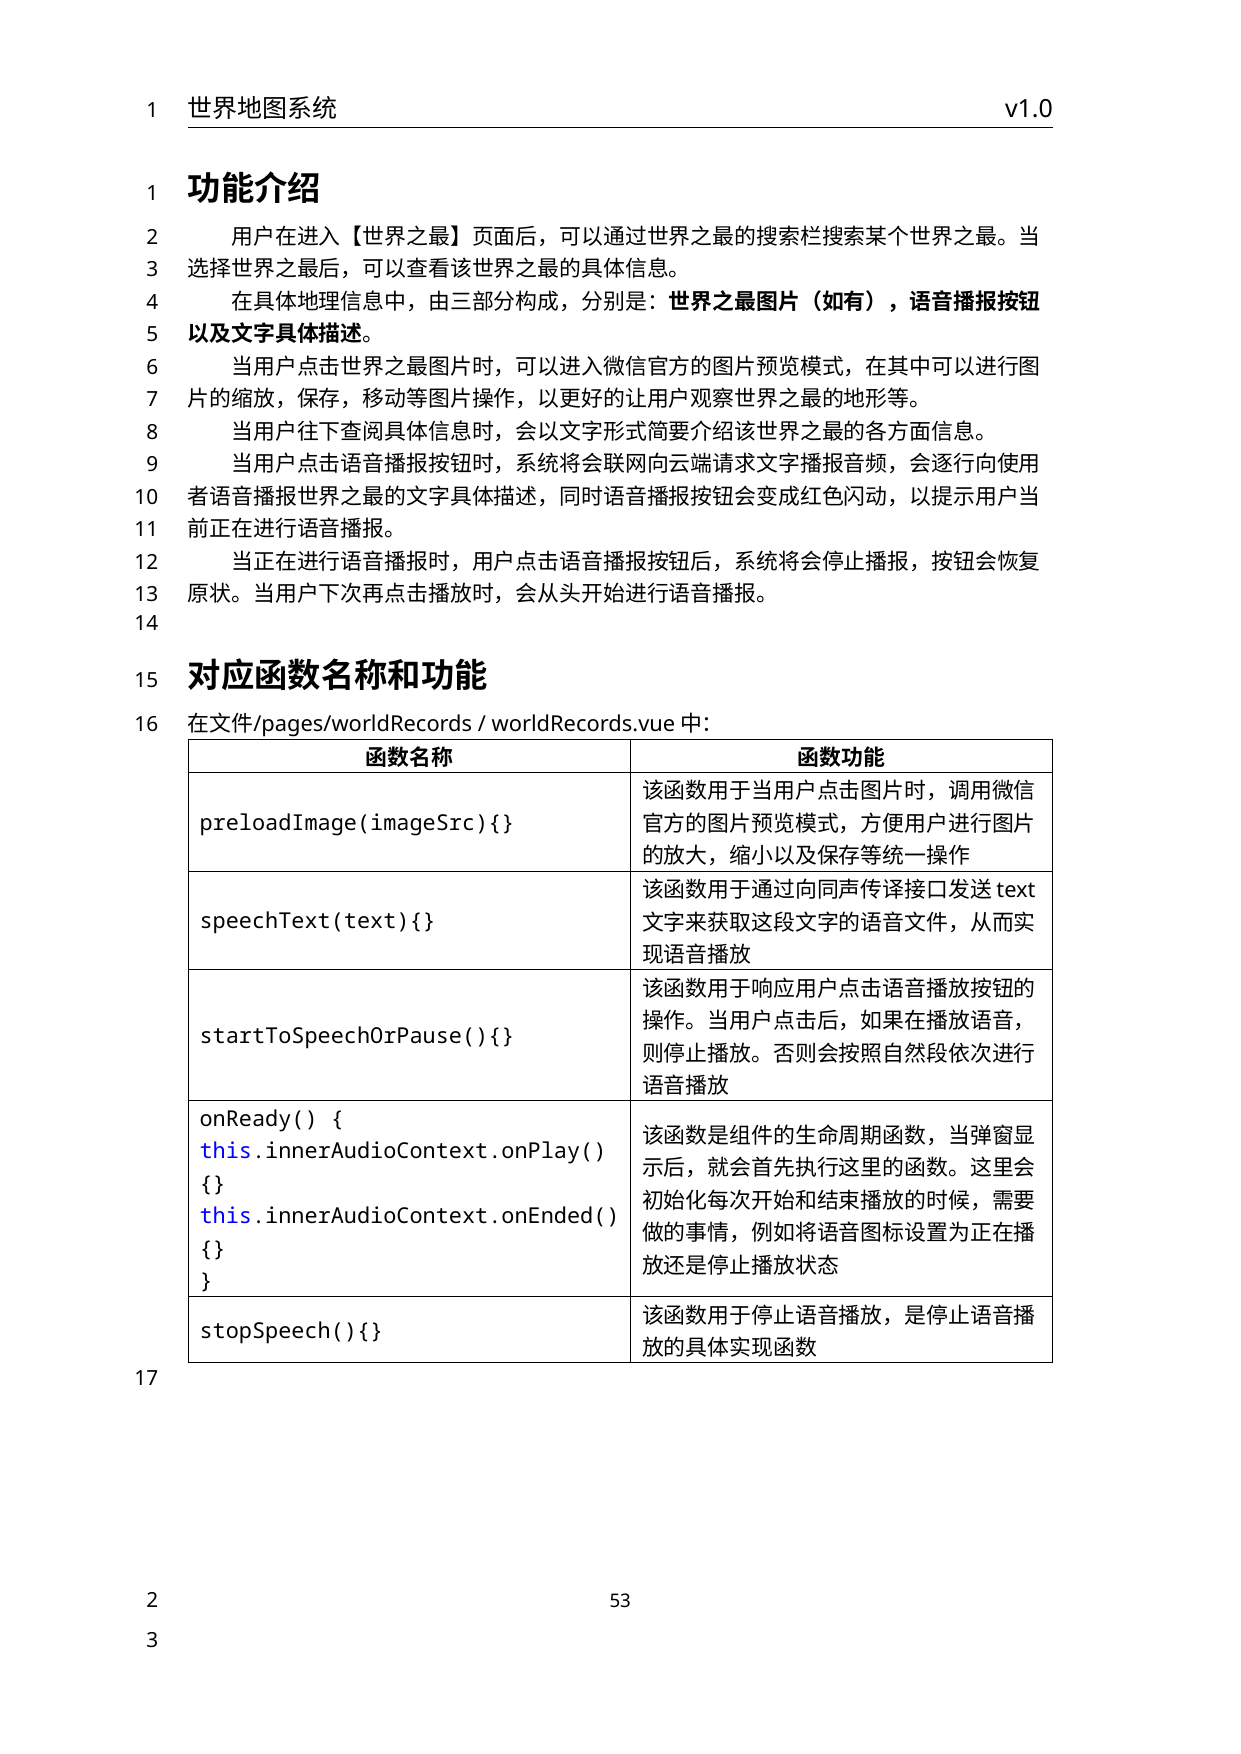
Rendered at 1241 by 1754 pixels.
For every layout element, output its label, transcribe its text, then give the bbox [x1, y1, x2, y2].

text 用户在进入【世界之最】页面后，可以通过世界之最的搜索栏搜索某个世界之最。当选择世界之最后，可以查看该世界之最的具体信息。 [187, 218, 1053, 283]
table_cell speechText(text){} [189, 872, 630, 969]
table_cell 该函数是组件的生命周期函数，当弹窗显示后，就会首先执行这里的函数。这里会初始化每次开始和结束播放的时候，需要做的事情，例如将语音图标设置为正在播放还是停止播放状态 [631, 1101, 1052, 1296]
text 对应函数名称和功能 [187, 641, 1053, 706]
text 在具体地理信息中，由三部分构成，分别是：世界之最图片（如有），语音播报按钮以及文字具体描述。 [187, 283, 1053, 348]
table_cell 该函数用于响应用户点击语音播放按钮的操作。当用户点击后，如果在播放语音，则停止播放。否则会按照自然段依次进行语音播放 [631, 970, 1052, 1100]
table_cell 该函数用于停止语音播放，是停止语音播放的具体实现函数 [631, 1297, 1052, 1362]
table_cell 该函数用于通过向同声传译接口发送text文字来获取这段文字的语音文件，从而实现语音播放 [631, 872, 1052, 969]
text 在文件/pages/worldRecords / worldRecords.vue中： [187, 706, 1053, 738]
table_header 函数功能 [631, 740, 1052, 772]
text 当正在进行语音播报时，用户点击语音播报按钮后，系统将会停止播报，按钮会恢复原状。当用户下次再点击播放时，会从头开始进行语音播报。 [187, 543, 1053, 608]
table_header 函数名称 [189, 740, 630, 772]
text 当用户往下查阅具体信息时，会以文字形式简要介绍该世界之最的各方面信息。 [187, 413, 1053, 446]
text 当用户点击世界之最图片时，可以进入微信官方的图片预览模式，在其中可以进行图片的缩放，保存，移动等图片操作，以更好的让用户观察世界之最的地形等。 [187, 348, 1053, 413]
table_cell stopSpeech(){} [189, 1297, 630, 1362]
text 功能介绍 [187, 153, 1053, 218]
table_cell 该函数用于当用户点击图片时，调用微信官方的图片预览模式，方便用户进行图片的放大，缩小以及保存等统一操作 [631, 773, 1052, 871]
text 当用户点击语音播报按钮时，系统将会联网向云端请求文字播报音频，会逐行向使用者语音播报世界之最的文字具体描述，同时语音播报按钮会变成红色闪动，以提示用户当前正在进行语音播报。 [187, 446, 1053, 543]
table_cell preloadImage(imageSrc){} [189, 773, 630, 871]
table_cell startToSpeechOrPause(){} [189, 970, 630, 1100]
